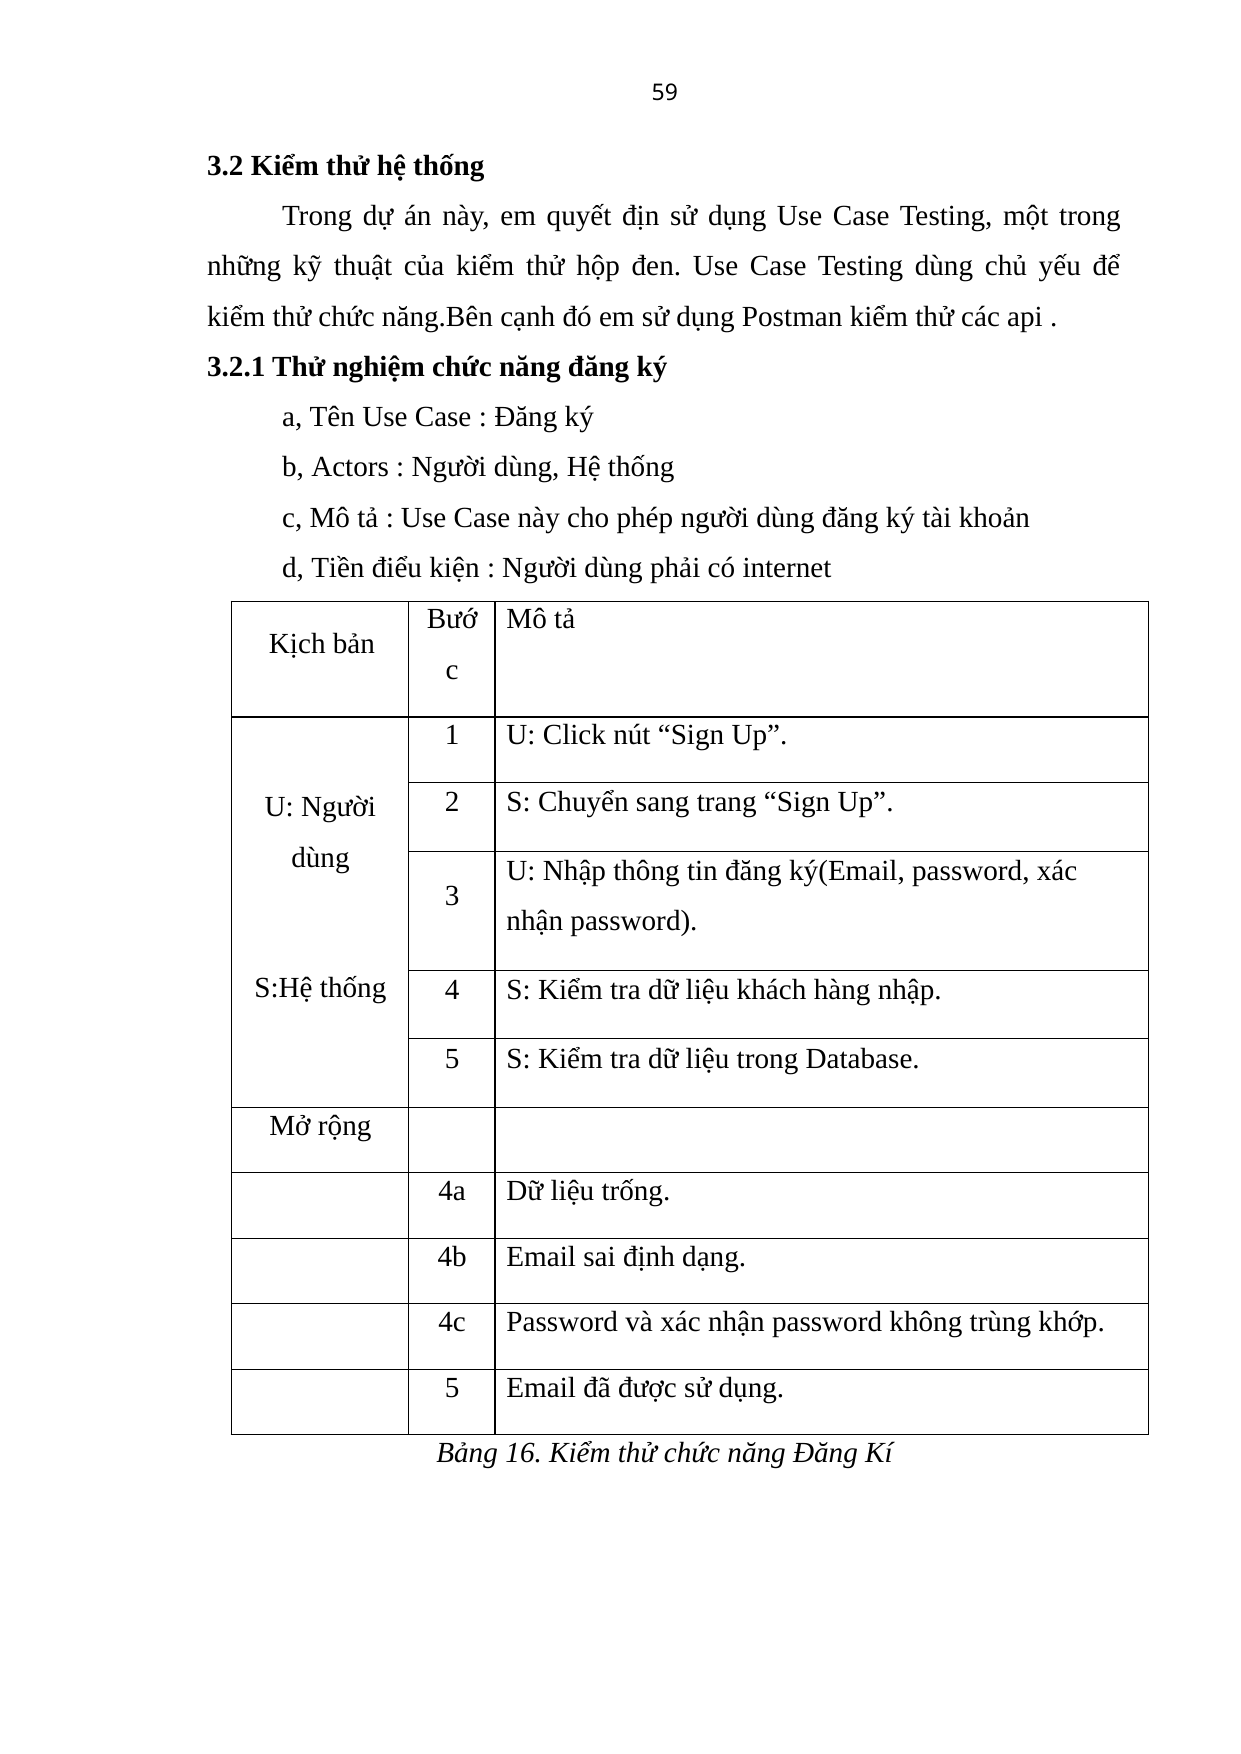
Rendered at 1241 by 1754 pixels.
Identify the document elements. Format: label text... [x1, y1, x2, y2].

subtitle 3.2 Kiểm thử hệ thống [207, 148, 1122, 181]
table_cell [409, 1108, 494, 1172]
table_cell Email đã được sử dụng. [496, 1370, 1148, 1434]
table_cell 4 [409, 971, 494, 1038]
table_cell S: Chuyển sang trang “Sign Up”. [496, 783, 1148, 851]
table_cell U: Người dùng S:Hệ thống [232, 718, 408, 1107]
table_cell [232, 1370, 408, 1434]
table_cell U: Click nút “Sign Up”. [496, 718, 1148, 782]
text a, Tên Use Case : Đăng ký [207, 399, 1122, 433]
text Trong dự án này, em quyết địn sử dụng Use Case Testing, một trong những kỹ thuật của kiểm thử hộp đen. Use Case Testing dùng chủ yếu để kiểm thử chức năng.Bên cạnh đó em sử dụng Postman kiểm thử các api . [207, 198, 1122, 332]
table_cell 2 [409, 783, 494, 851]
table_cell U: Nhập thông tin đăng ký(Email, password, xác nhận password). [496, 852, 1148, 969]
table_header Kịch bản [232, 602, 408, 716]
table_cell S: Kiểm tra dữ liệu khách hàng nhập. [496, 971, 1148, 1038]
text d, Tiền điểu kiện : Người dùng phải có internet [207, 550, 1122, 584]
table_cell [496, 1108, 1148, 1172]
table_cell Mở rộng [232, 1108, 408, 1172]
table_cell 5 [409, 1039, 494, 1107]
text Bảng 16. Kiểm thử chức năng Đăng Kí [207, 1435, 1122, 1469]
table_header Bước [409, 602, 494, 716]
table_cell Dữ liệu trống. [496, 1173, 1148, 1238]
table_header Mô tả [496, 602, 1148, 716]
table_cell [232, 1304, 408, 1369]
table_cell 4b [409, 1239, 494, 1303]
table_cell 5 [409, 1370, 494, 1434]
subtitle 3.2.1 Thử nghiệm chức năng đăng ký [207, 349, 1122, 382]
table_cell [232, 1239, 408, 1303]
table_cell Email sai định dạng. [496, 1239, 1148, 1303]
text b, Actors : Người dùng, Hệ thống [207, 449, 1122, 483]
text c, Mô tả : Use Case này cho phép người dùng đăng ký tài khoản [207, 500, 1122, 533]
table_cell S: Kiểm tra dữ liệu trong Database. [496, 1039, 1148, 1107]
table_cell 4c [409, 1304, 494, 1369]
table_cell 1 [409, 718, 494, 782]
table_cell [232, 1173, 408, 1238]
table_cell 3 [409, 852, 494, 969]
table_cell 4a [409, 1173, 494, 1238]
table_cell Password và xác nhận password không trùng khớp. [496, 1304, 1148, 1369]
